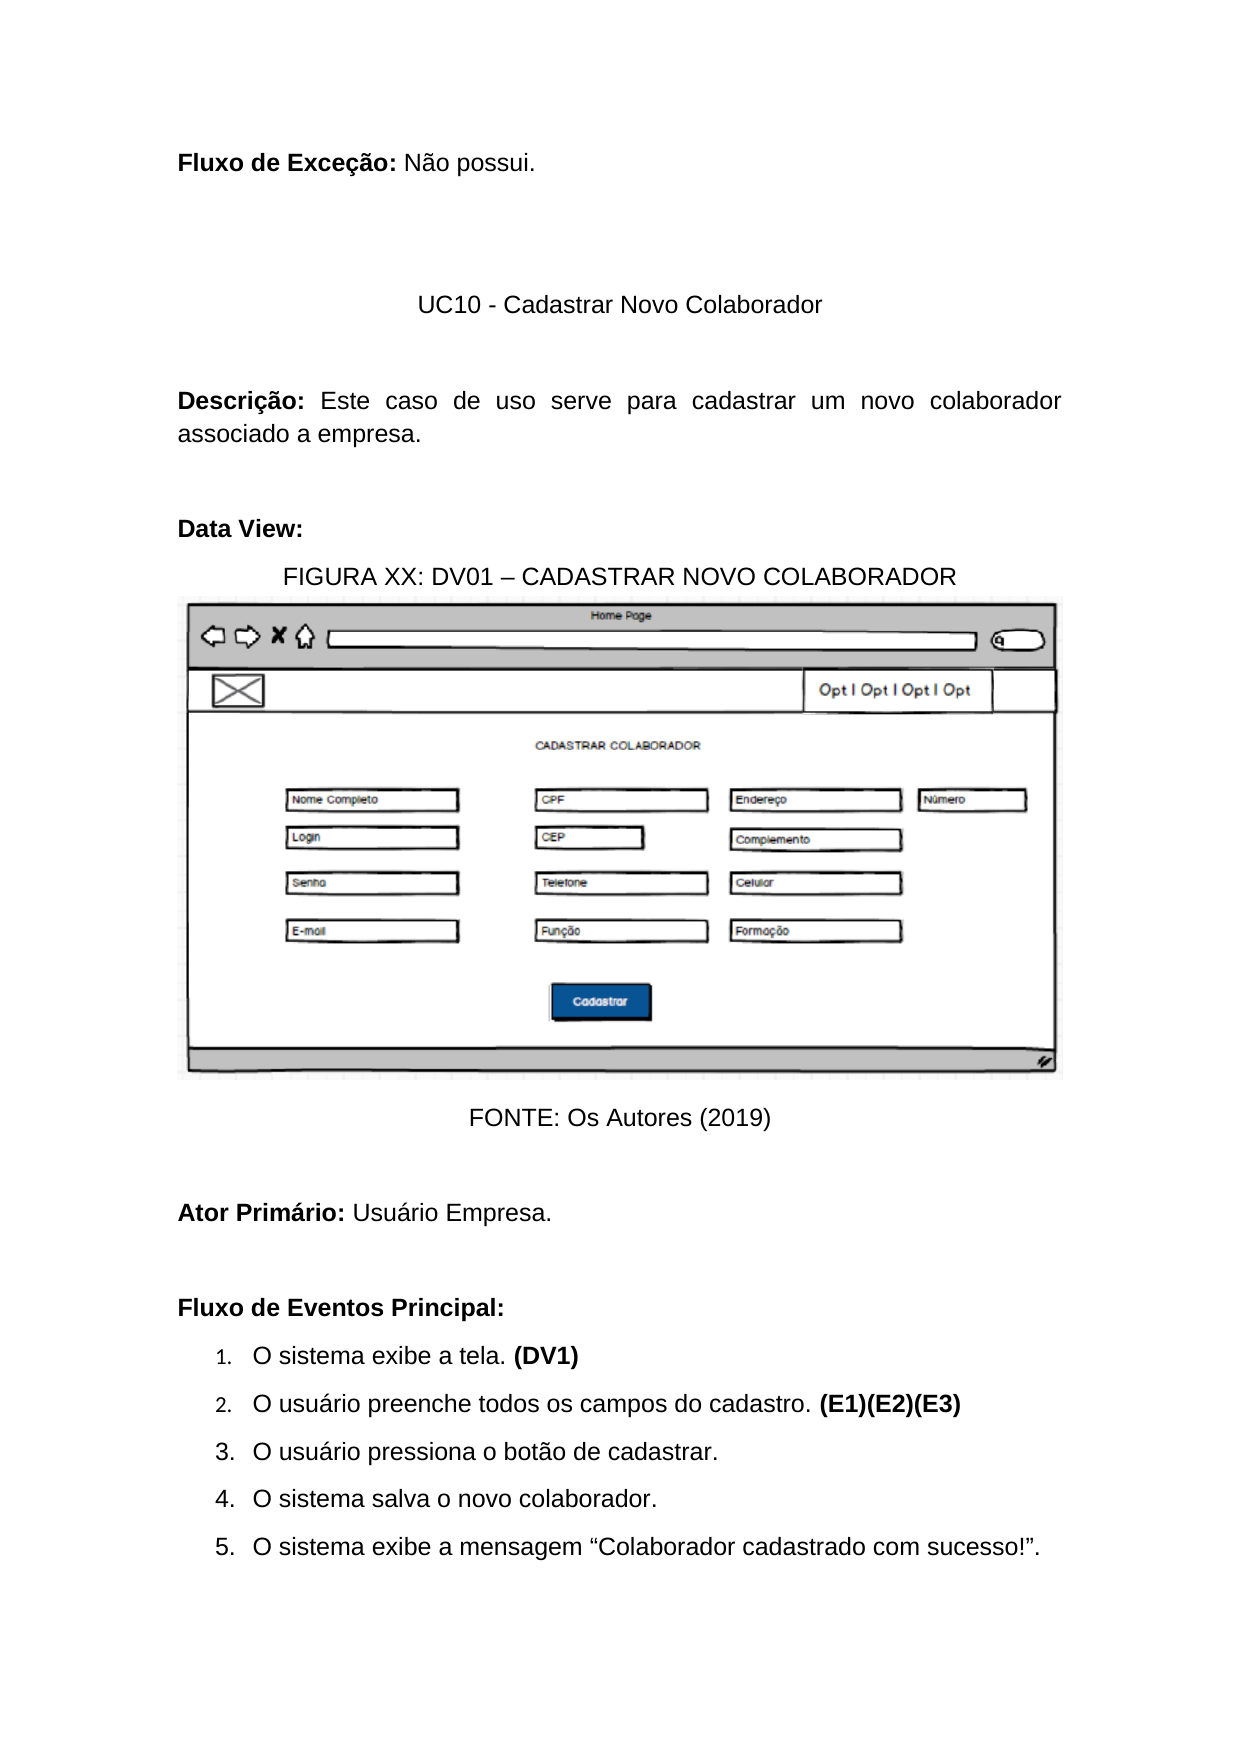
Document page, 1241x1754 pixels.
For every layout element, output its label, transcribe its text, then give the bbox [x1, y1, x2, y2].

picture [177, 596, 1063, 1080]
list O sistema salva o novo colaborador. [215, 1484, 1063, 1513]
text UC10 - Cadastrar Novo Colaborador [177, 290, 1063, 319]
list O sistema exibe a mensagem “Colaborador cadastrado com sucesso!”. [215, 1532, 1063, 1561]
text Fluxo de Eventos Principal: [177, 1293, 1063, 1322]
text FONTE: Os Autores (2019) [177, 1080, 1063, 1131]
text Fluxo de Exceção: Não possui. [177, 148, 1063, 176]
list O sistema exibe a tela. (DV1) [215, 1341, 1063, 1370]
text Descrição: Este caso de uso serve para cadastrar um novo colaborador associado a empresa. [177, 386, 1063, 447]
list O usuário pressiona o botão de cadastrar. [215, 1437, 1063, 1466]
text FIGURA XX: DV01 – CADASTRAR NOVO COLABORADOR [177, 561, 1063, 590]
list O usuário preenche todos os campos do cadastro. (E1)(E2)(E3) [215, 1389, 1063, 1418]
text Data View: [177, 514, 1063, 543]
text Ator Primário: Usuário Empresa. [177, 1198, 1063, 1227]
